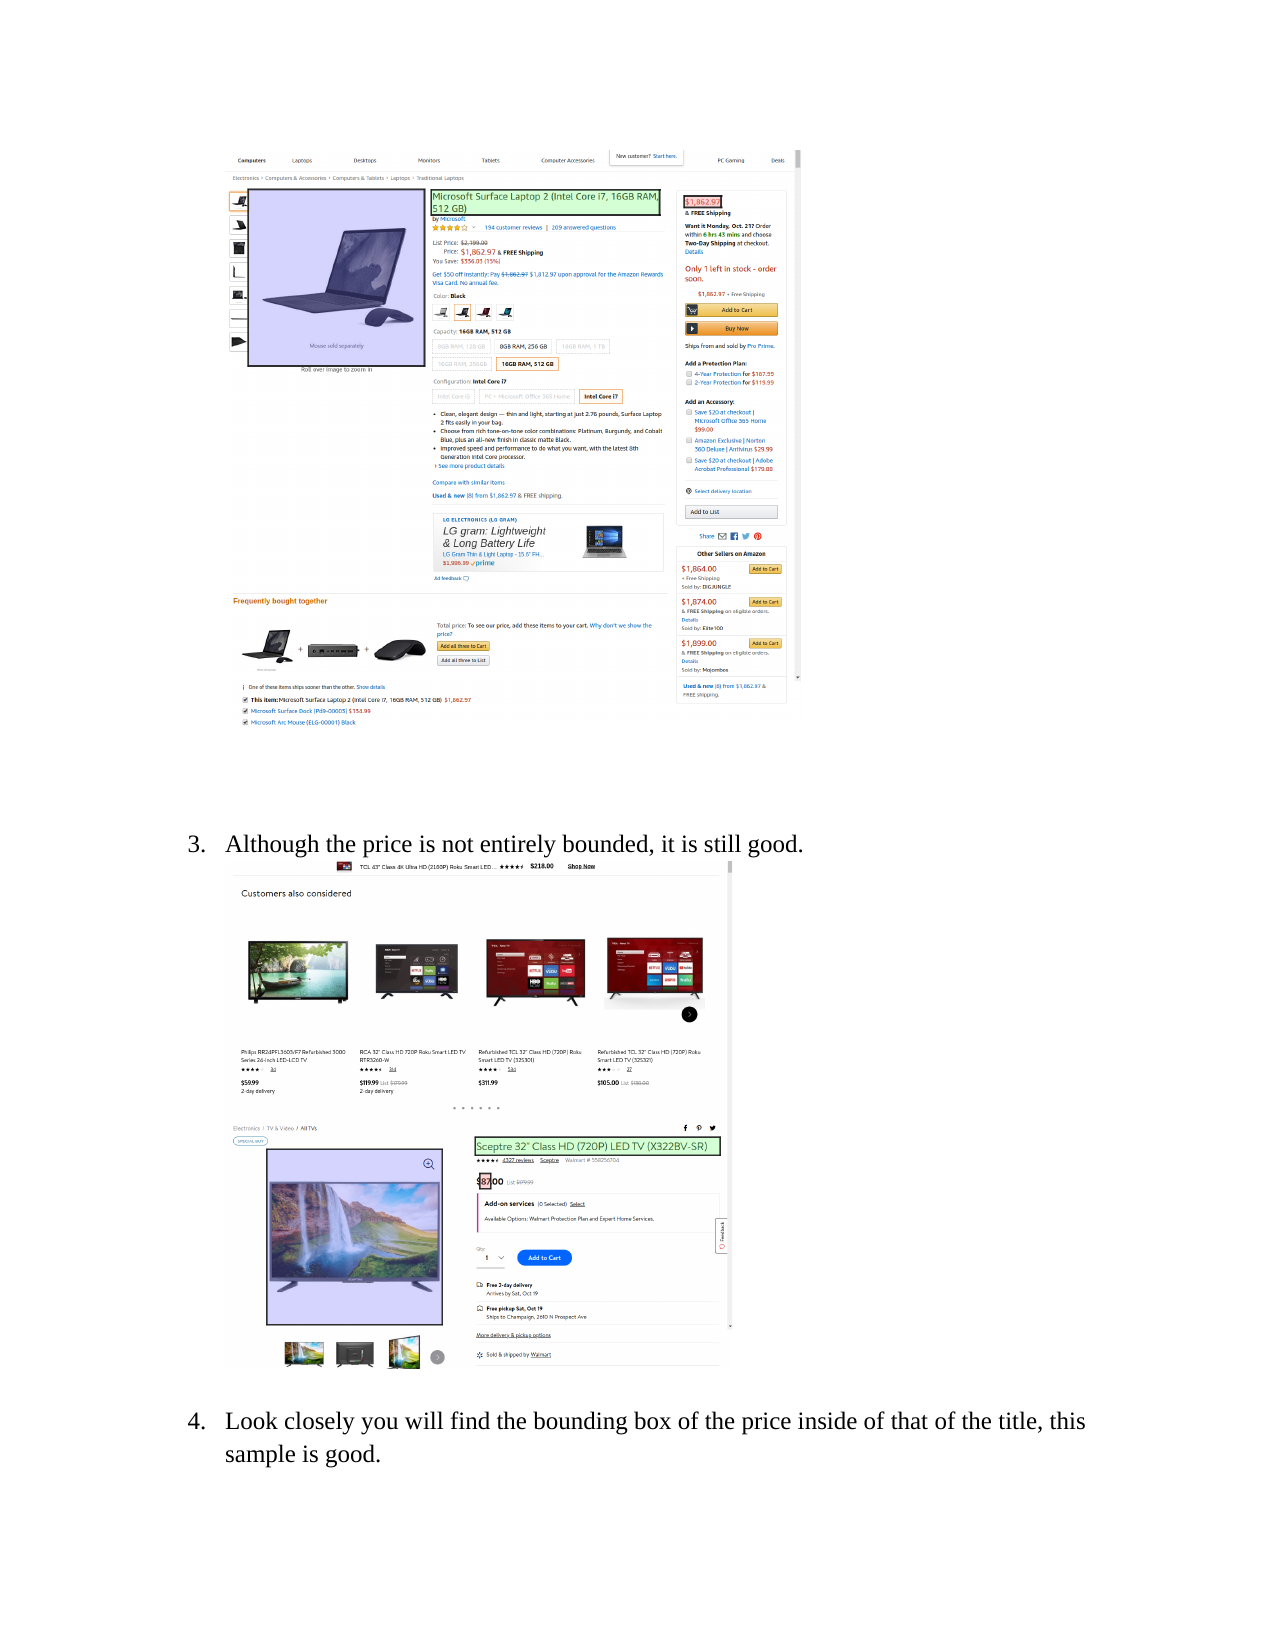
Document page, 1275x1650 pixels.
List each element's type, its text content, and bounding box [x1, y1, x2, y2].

list Look closely you will find the bounding box of the price inside of that of the title, this sample is good. [187, 1406, 1125, 1467]
picture [225, 150, 801, 726]
picture [225, 861, 733, 1369]
list Although the price is not entirely bounded, it is still good. [187, 829, 1125, 857]
